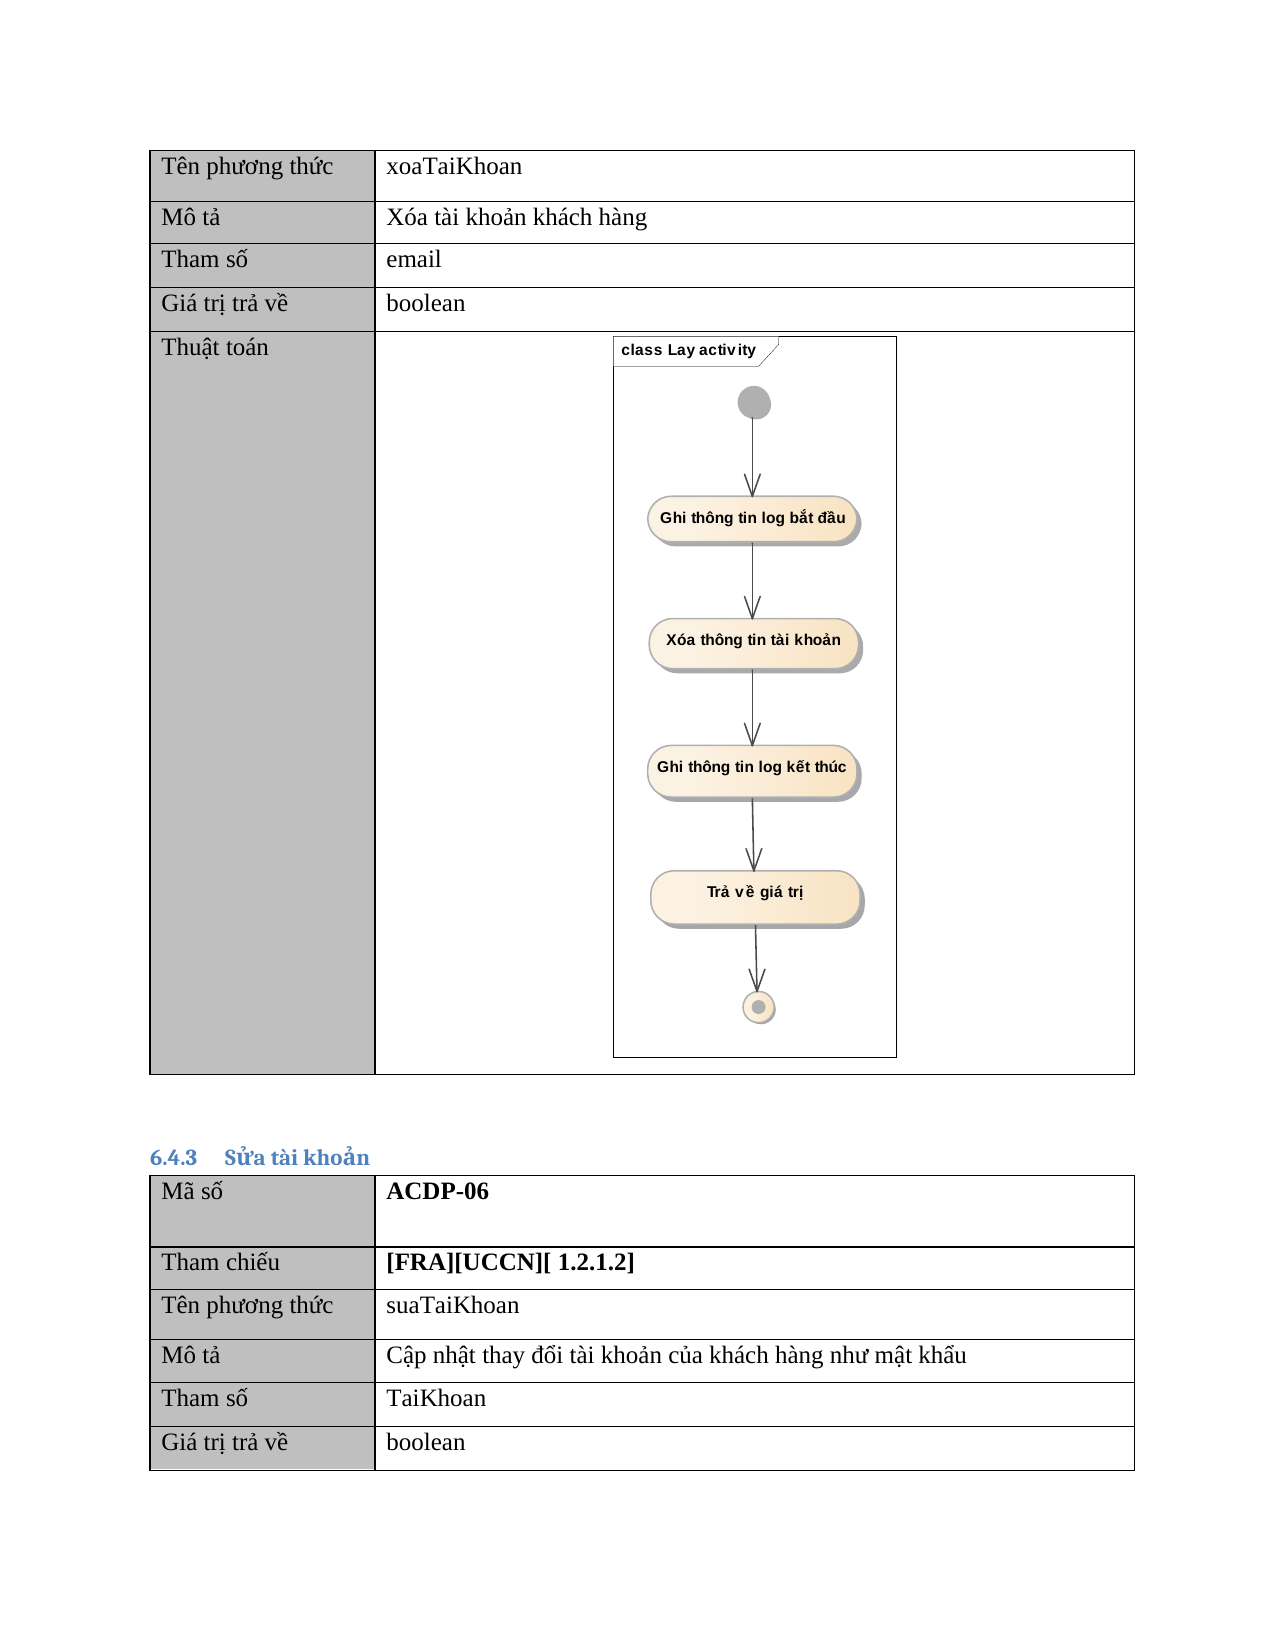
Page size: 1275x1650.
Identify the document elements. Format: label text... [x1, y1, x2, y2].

table_cell email [376, 244, 1134, 287]
table_cell TaiKhoan [376, 1383, 1134, 1426]
table_cell Xóa tài khoản khách hàng [376, 202, 1134, 243]
table_cell Mô tả [151, 202, 374, 243]
table_cell Mô tả [151, 1340, 374, 1382]
table_cell Tham số [151, 1383, 374, 1426]
table_cell boolean [376, 288, 1134, 331]
table_cell Tham chiếu [151, 1248, 374, 1289]
table_cell [FRA][UCCN][ 1.2.1.2] [376, 1248, 1134, 1289]
table_cell Giá trị trả về [151, 1427, 374, 1469]
table_cell xoaTaiKhoan [376, 151, 1134, 201]
table_header ACDP-06 [376, 1176, 1134, 1246]
table_cell [376, 332, 1134, 1074]
table_cell Tên phương thức [151, 1290, 374, 1339]
table_cell boolean [376, 1427, 1134, 1469]
table_cell Tên phương thức [151, 151, 374, 201]
table_header Mã số [151, 1176, 374, 1246]
table_cell Giá trị trả về [151, 288, 374, 331]
table_cell Cập nhật thay đổi tài khoản của khách hàng như mật khẩu [376, 1340, 1134, 1382]
table_cell Thuật toán [151, 332, 374, 1074]
table_cell suaTaiKhoan [376, 1290, 1134, 1339]
table_cell Tham số [151, 244, 374, 287]
subtitle Sửa tài khoản [150, 1144, 1125, 1171]
